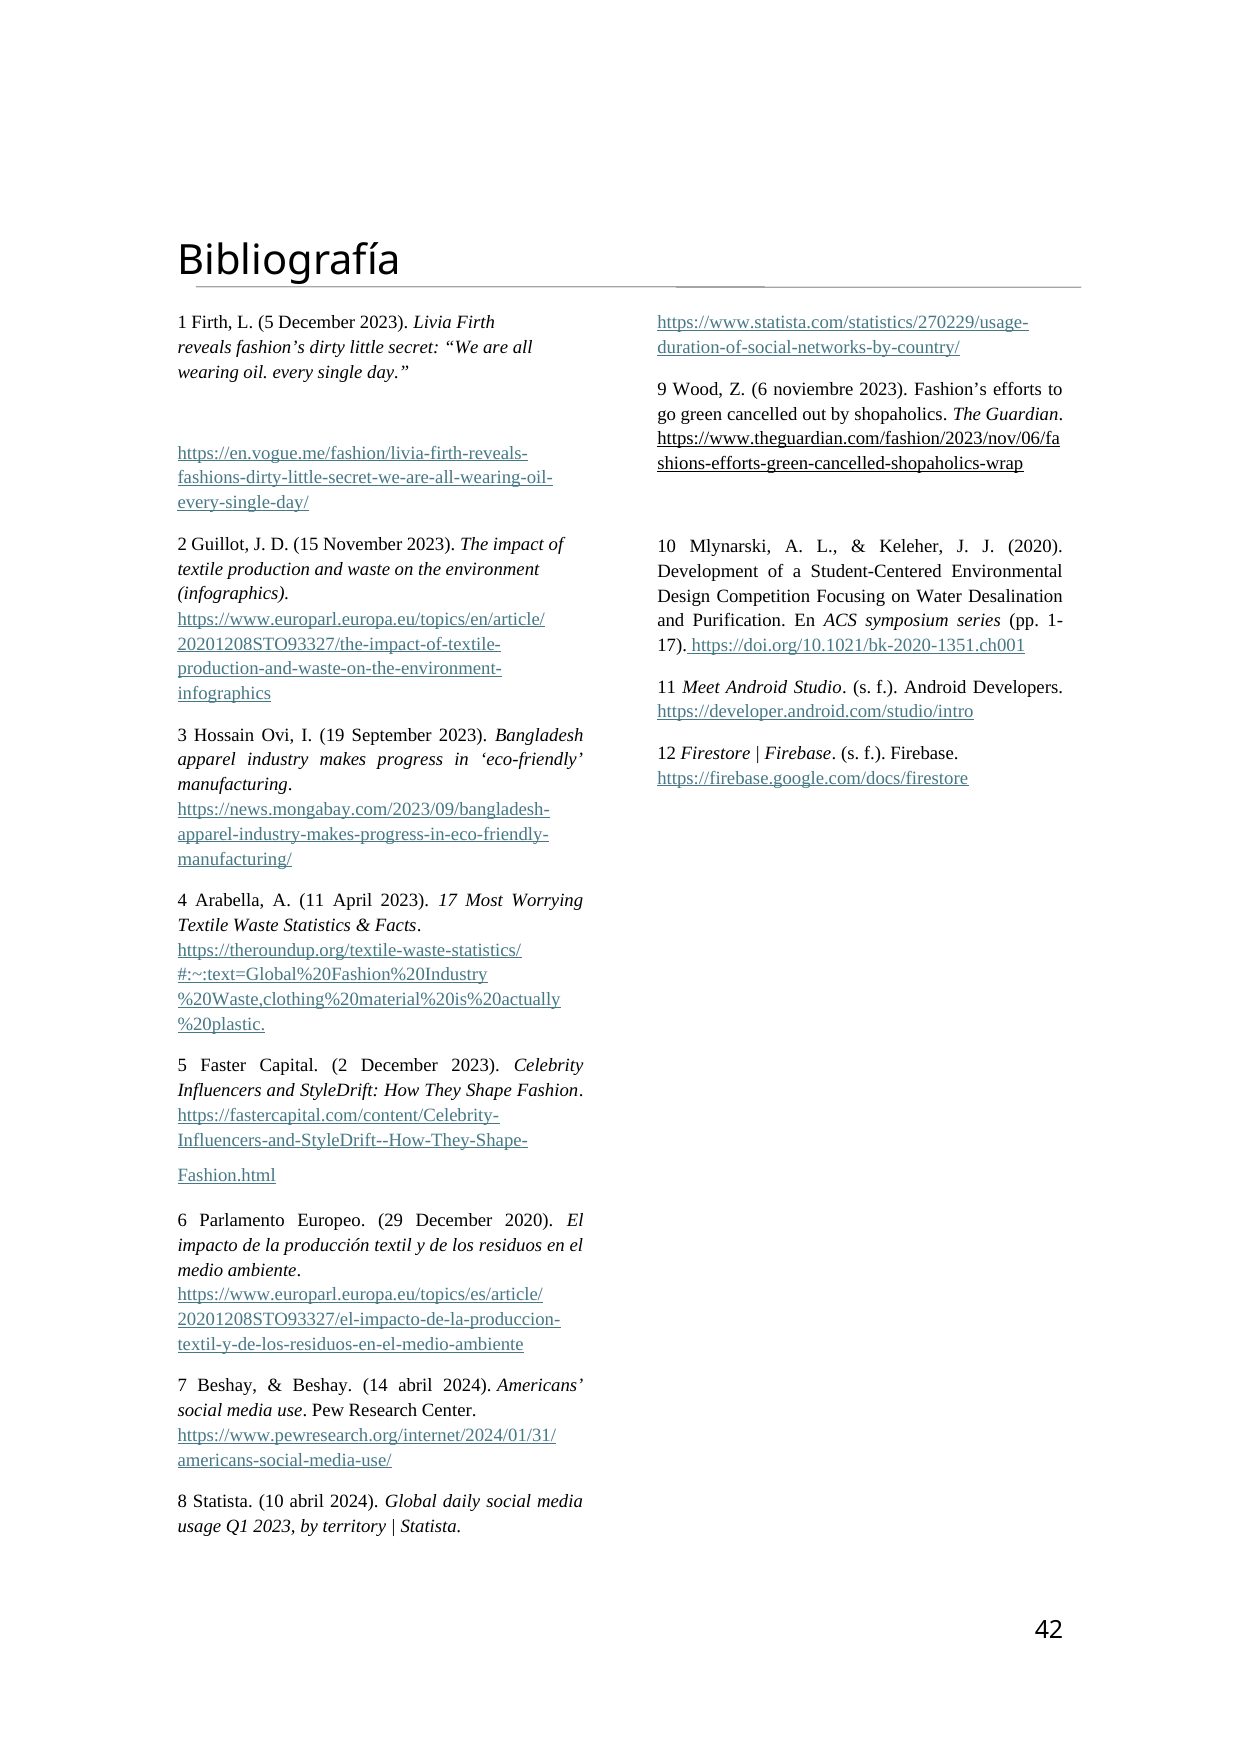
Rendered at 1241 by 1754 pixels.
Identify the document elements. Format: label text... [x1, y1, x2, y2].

text 2 Guillot, J. D. (15 November 2023). The impact of [177, 533, 583, 554]
text 6 Parlamento Europeo. (29 December 2020). El impacto de la producción textil y de los residuos en el medio ambiente. [177, 1209, 583, 1280]
text 3 Hossain Ovi, I. (19 September 2023). Bangladesh apparel industry makes progress in ‘eco-friendly’ manufacturing. [177, 723, 583, 794]
text 12 Firestore | Firebase. (s. f.). Firebase. [657, 742, 1063, 763]
text reveals fashion’s dirty little secret: “We are all [177, 336, 583, 358]
text 11 Meet Android Studio. (s. f.). Android Developers. https://developer.android.com/studio/intro [657, 676, 1063, 722]
text Bibliografía [177, 229, 1063, 286]
text textile production and waste on the environment [177, 557, 583, 579]
text wearing oil. every single day.” [177, 361, 583, 382]
text https://www.europarl.europa.eu/topics/en/article/20201208STO93327/the-impact-of-textile-production-and-waste-on-the-environment-infographics [177, 608, 583, 703]
text 5 Faster Capital. (2 December 2023). Celebrity Influencers and StyleDrift: How They Shape Fashion. https://fastercapital.com/content/Celebrity-Influencers-and-StyleDrift--How-They-Shape-Fashion.html [177, 1054, 583, 1187]
text https://firebase.google.com/docs/firestore [657, 767, 1063, 788]
text https://news.mongabay.com/2023/09/bangladesh-apparel-industry-makes-progress-in-eco-friendly-manufacturing/ [177, 798, 583, 869]
text https://theroundup.org/textile-waste-statistics/#:~:text=Global%20Fashion%20Industry%20Waste,clothing%20material%20is%20actually%20plastic. [177, 938, 583, 1034]
text https://www.europarl.europa.eu/topics/es/article/20201208STO93327/el-impacto-de-la-produccion-textil-y-de-los-residuos-en-el-medio-ambiente [177, 1283, 583, 1354]
text 10 Mlynarski, A. L., & Keleher, J. J. (2020). Development of a Student-Centered Environmental Design Competition Focusing on Water Desalination and Purification. En ACS symposium series (pp. 1-17). https://doi.org/10.1021/bk-2020-1351.ch001 [657, 535, 1063, 656]
text https://www.pewresearch.org/internet/2024/01/31/americans-social-media-use/ [177, 1424, 583, 1470]
text https://en.vogue.me/fashion/livia-firth-reveals-fashions-dirty-little-secret-we-are-all-wearing-oil-every-single-day/ [177, 442, 583, 513]
text 7 Beshay, & Beshay. (14 abril 2024). Americans’ social media use. Pew Research Center. [177, 1374, 583, 1421]
text https://www.statista.com/statistics/270229/usage-duration-of-social-networks-by-country/ [657, 311, 1063, 358]
text (infographics). [177, 582, 583, 604]
text 8 Statista. (10 abril 2024). Global daily social media usage Q1 2023, by territory | Statista. [177, 1490, 583, 1536]
text 4 Arabella, A. (11 April 2023). 17 Most Worrying Textile Waste Statistics & Facts. [177, 889, 583, 935]
text 9 Wood, Z. (6 noviembre 2023). Fashion’s efforts to go green cancelled out by shopaholics. The Guardian. https://www.theguardian.com/fashion/2023/nov/06/fashions-efforts-green-cancelled-shopaholics-wrap [657, 378, 1063, 473]
text 1 Firth, L. (5 December 2023). Livia Firth [177, 311, 583, 333]
